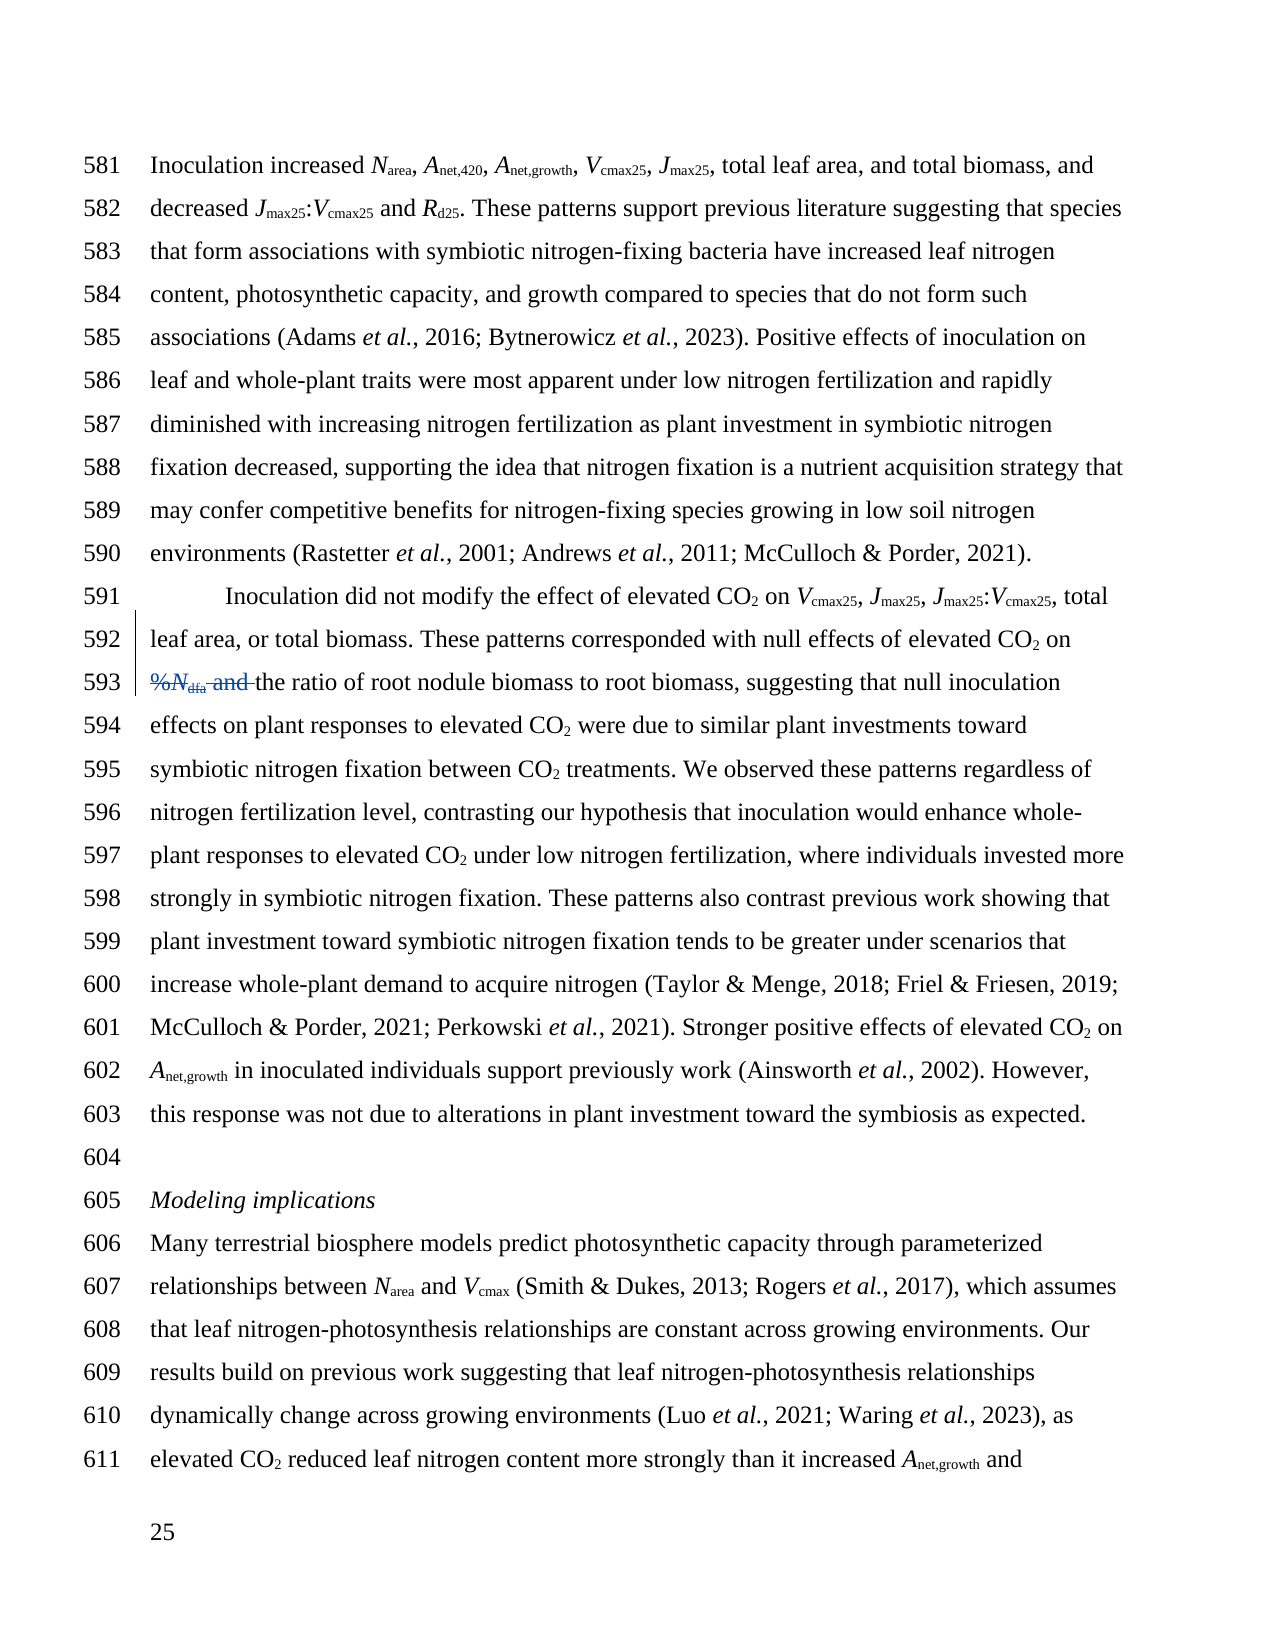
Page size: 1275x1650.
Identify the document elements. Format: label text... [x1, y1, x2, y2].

text Inoculation did not modify the effect of elevated CO2 on Vcmax25, Jmax25, Jmax25:Vcmax25, total leaf area, or total biomass. These patterns corresponded with null effects of elevated CO2 on the ratio of root nodule biomass to root biomass, suggesting that null inoculation effects on plant responses to elevated CO2 were due to similar plant investments toward symbiotic nitrogen fixation between CO2 treatments. We observed these patterns regardless of nitrogen fertilization level, contrasting our hypothesis that inoculation would enhance whole-plant responses to elevated CO2 under low nitrogen fertilization, where individuals invested more strongly in symbiotic nitrogen fixation. These patterns also contrast previous work showing that plant investment toward symbiotic nitrogen fixation tends to be greater under scenarios that increase whole-plant demand to acquire nitrogen . Stronger positive effects of elevated CO2 on Anet,growth in inoculated individuals support previously work . However, this response was not due to alterations in plant investment toward the symbiosis as expected. [150, 581, 1125, 1127]
text Inoculation increased Narea, Anet,420, Anet,growth, Vcmax25, Jmax25, total leaf area, and total biomass, and decreased Jmax25:Vcmax25 and Rd25. These patterns support previous literature suggesting that species that form associations with symbiotic nitrogen-fixing bacteria have increased leaf nitrogen content, photosynthetic capacity, and growth compared to species that do not form such associations . Positive effects of inoculation on leaf and whole-plant traits were most apparent under low nitrogen fertilization and rapidly diminished with increasing nitrogen fertilization as plant investment in symbiotic nitrogen fixation decreased, supporting the idea that nitrogen fixation is a nutrient acquisition strategy that may confer competitive benefits for nitrogen-fixing species growing in low soil nitrogen environments . [150, 150, 1125, 567]
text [150, 1228, 1125, 1472]
text Modeling implications [150, 1185, 1125, 1214]
